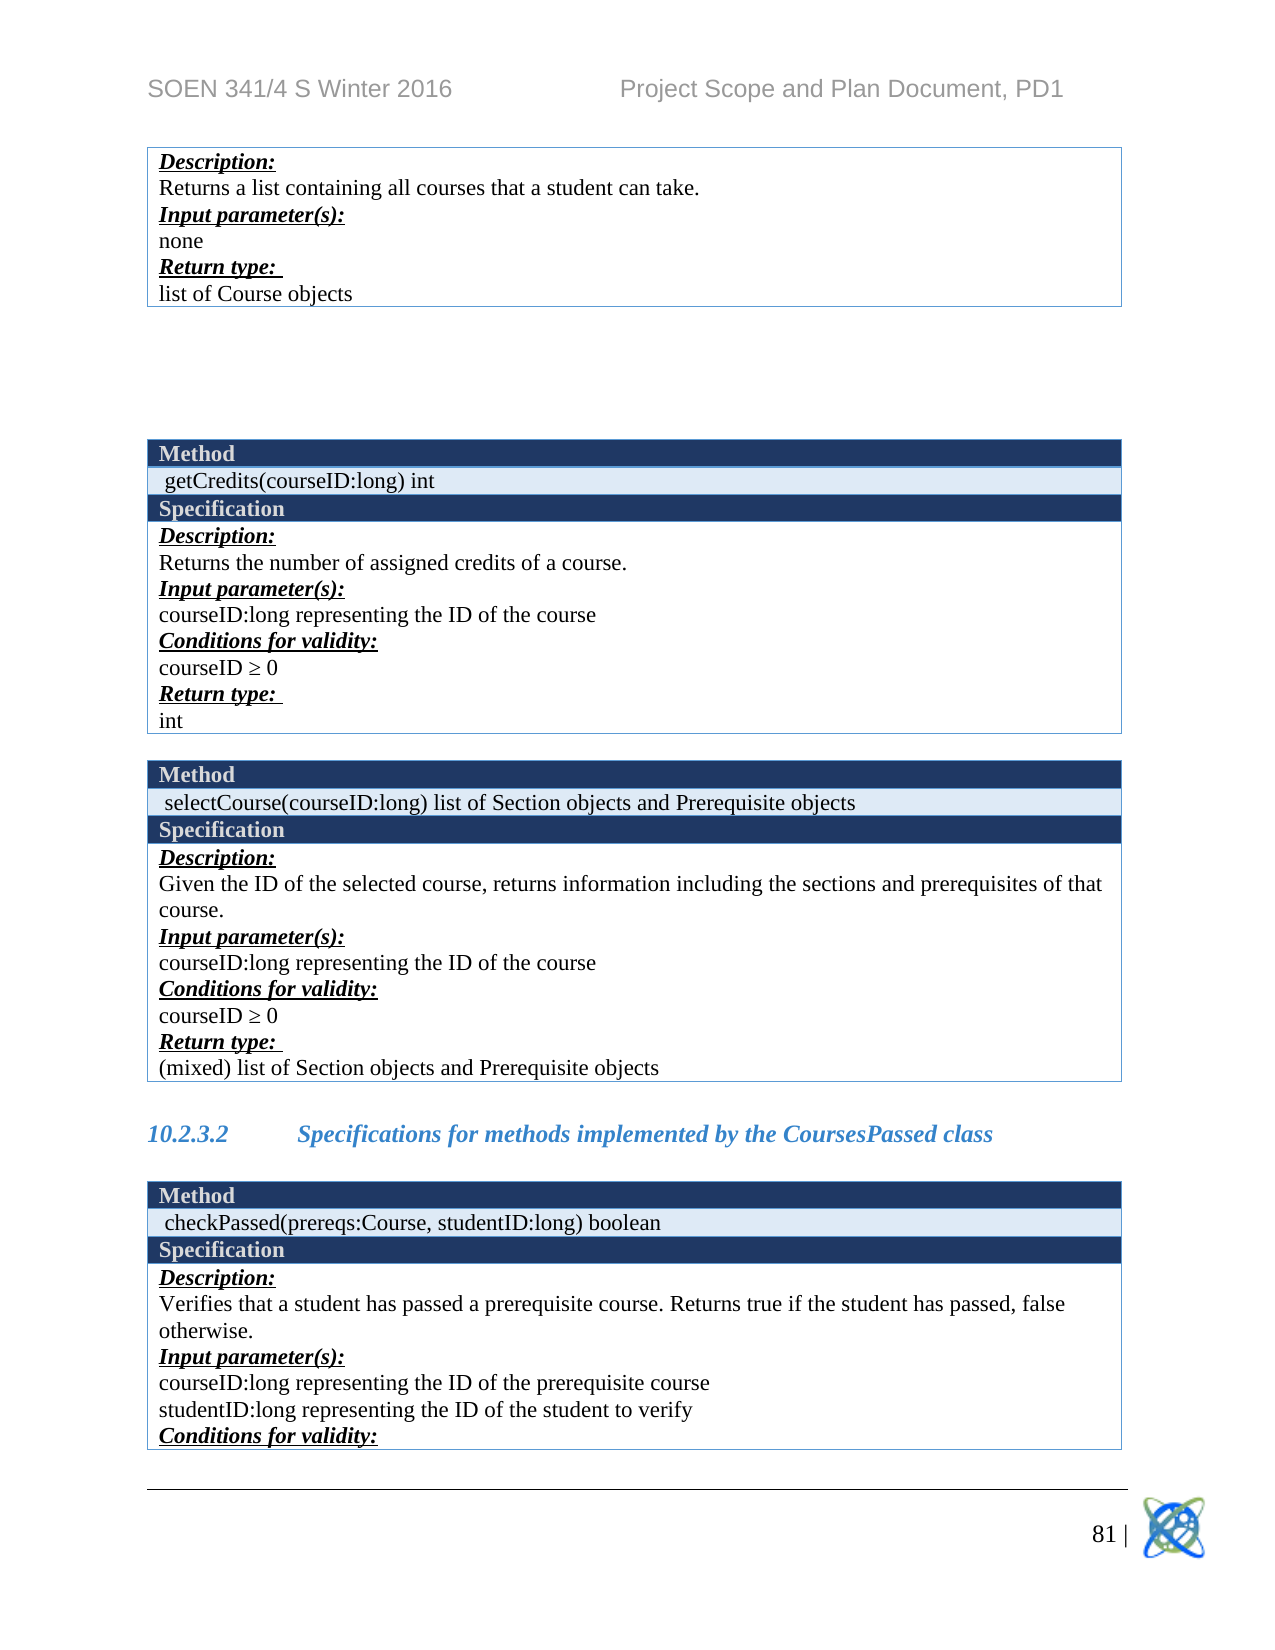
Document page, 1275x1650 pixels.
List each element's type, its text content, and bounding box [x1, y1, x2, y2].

table_cell Specification [148, 816, 1121, 843]
text Specifications for methods implemented by the CoursesPassed class [147, 1119, 1128, 1148]
table_header Method [148, 440, 1121, 466]
table_cell selectCourse(courseID:long) list of Section objects and Prerequisite objects [148, 789, 1121, 815]
table_header Method [148, 761, 1121, 788]
table_cell Specification [148, 1237, 1121, 1263]
picture [1123, 1490, 1224, 1566]
table_cell Description: Given the ID of the selected course, returns information including the sections and prerequisites of that course. Input parameter(s): courseID:long representing the ID of the course Conditions for validity: courseID ≥ 0 Return type: (mixed) list of Section objects and Prerequisite objects [148, 844, 1121, 1081]
table_header Method [148, 1182, 1121, 1208]
table_cell Specification [148, 495, 1121, 521]
table_cell checkPassed(prereqs:Course, studentID:long) boolean [148, 1209, 1121, 1236]
table_cell Description: Returns a list containing all courses that a student can take. Input parameter(s): none Return type: list of Course objects [148, 148, 1121, 306]
table_cell getCredits(courseID:long) int [148, 468, 1121, 494]
table_cell Description: Returns the number of assigned credits of a course. Input parameter(s): courseID:long representing the ID of the course Conditions for validity: courseID ≥ 0 Return type: int [148, 522, 1121, 733]
